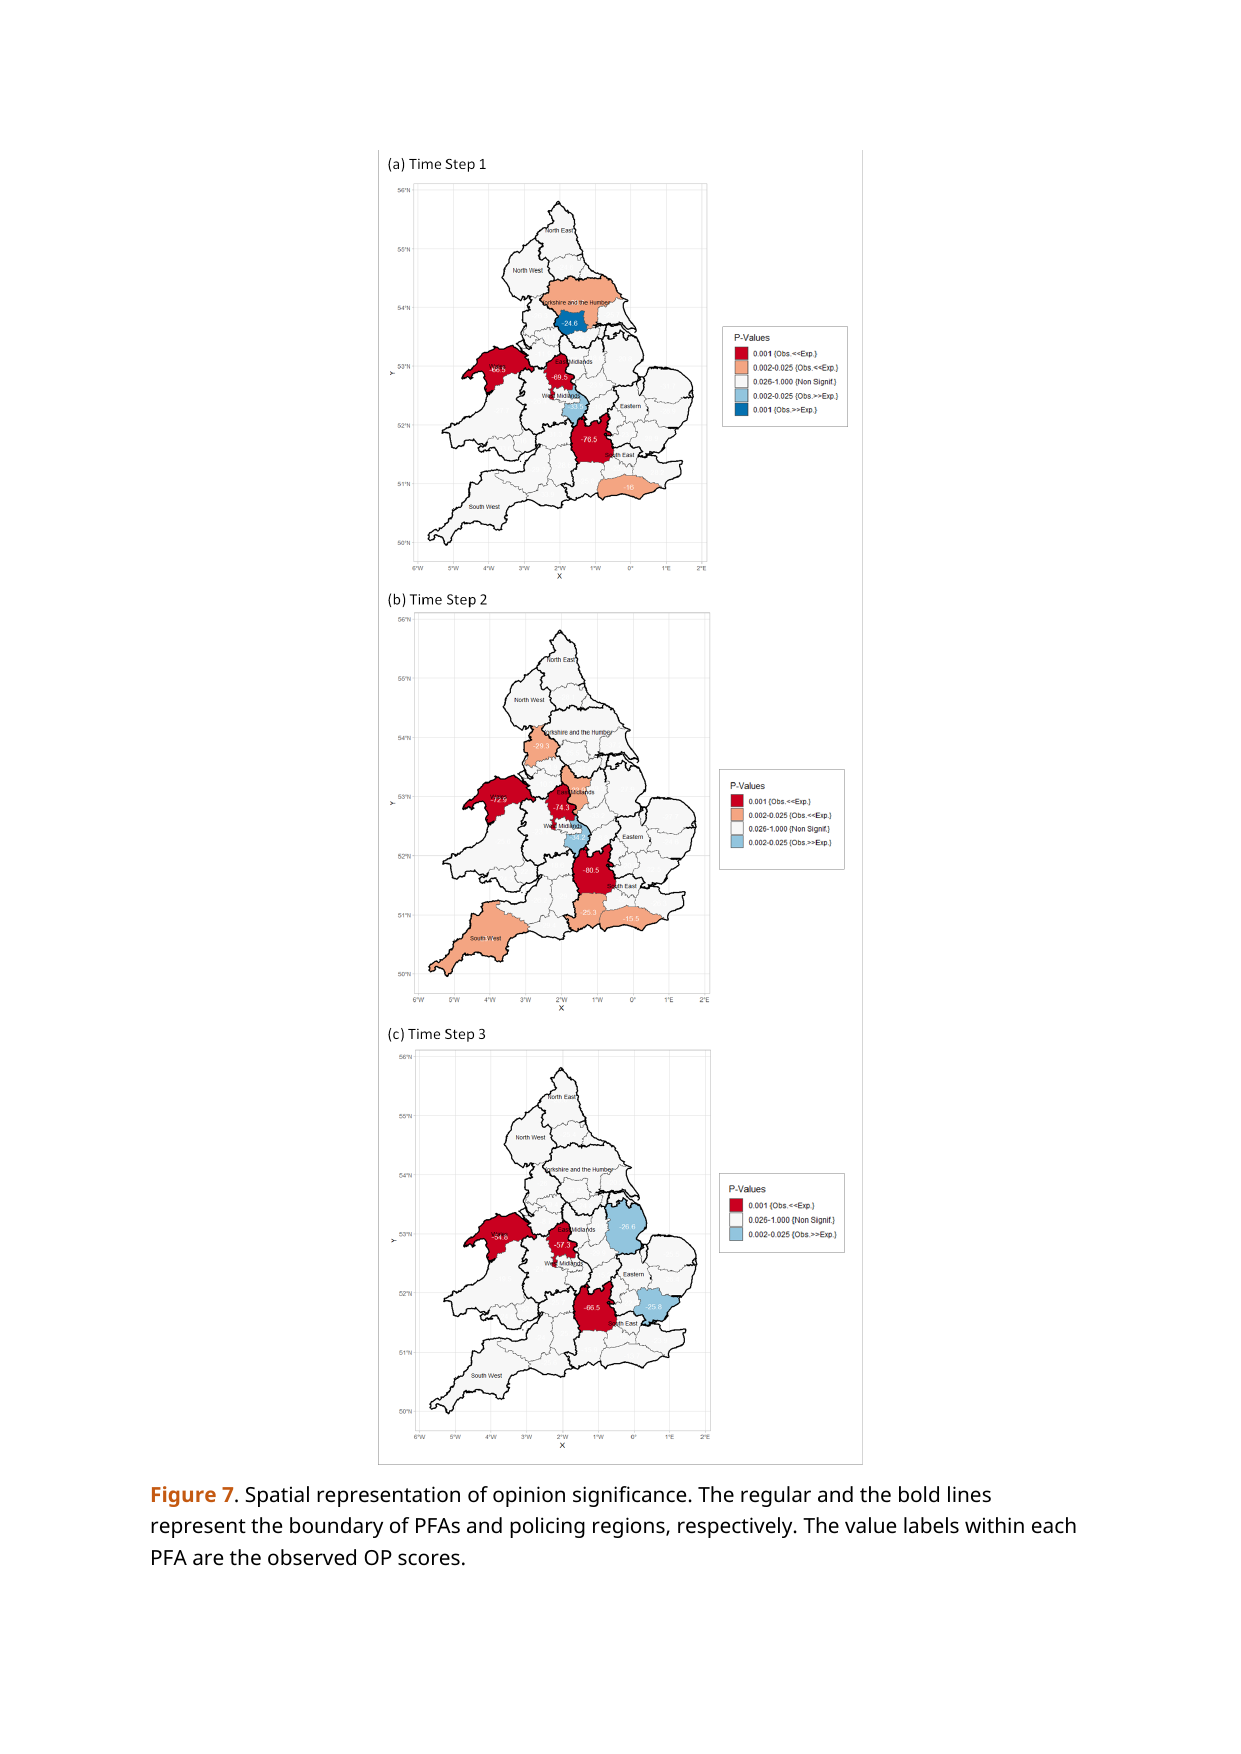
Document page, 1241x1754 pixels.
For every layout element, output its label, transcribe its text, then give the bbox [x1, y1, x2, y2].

text Figure 7. Spatial representation of opinion significance. The regular and the bold lines represent the boundary of PFAs and policing regions, respectively. The value labels within each PFA are the observed OP scores. [150, 1477, 1090, 1571]
picture [377, 150, 863, 1465]
